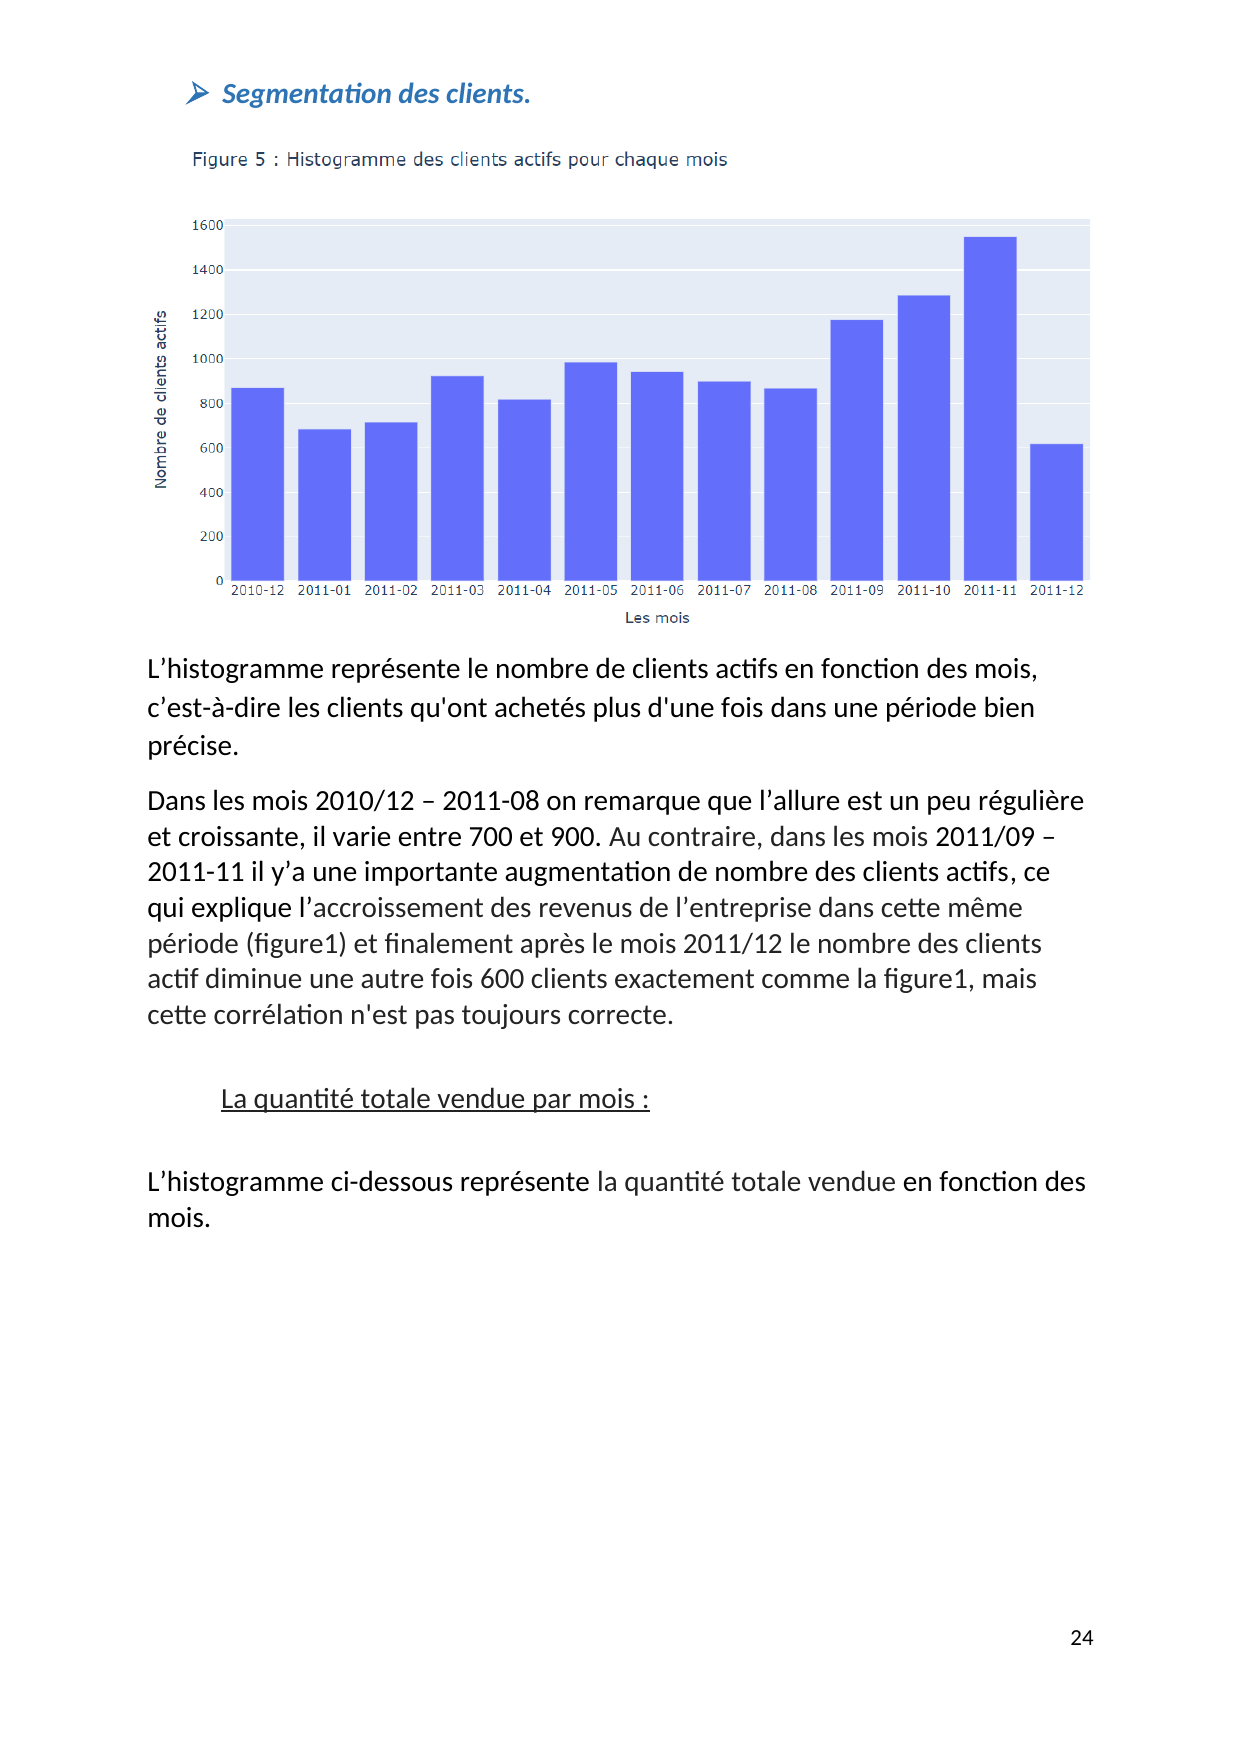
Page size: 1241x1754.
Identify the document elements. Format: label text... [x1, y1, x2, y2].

text L’histogramme ci-dessous représente la quantité totale vendue en fonction des mois. [147, 1163, 1093, 1235]
text Dans les mois 2010/12 – 2011-08 on remarque que l’allure est un peu régulière et croissante, il varie entre 700 et 900. Au contraire, dans les mois 2011/09 – 2011-11 il y’a une importante augmentation de nombre des clients actifs, ce qui explique l’accroissement des revenus de l’entreprise dans cette même période (figure1) et finalement après le mois 2011/12 le nombre des clients actif diminue une autre fois 600 clients exactement comme la figure1, mais cette corrélation n'est pas toujours correcte. [147, 782, 1093, 1032]
text La quantité totale vendue par mois : [147, 1080, 1093, 1115]
picture [147, 147, 1093, 632]
text L’histogramme représente le nombre de clients actifs en fonction des mois, c’est-à-dire les clients qu'ont achetés plus d'une fois dans une période bien précise. [147, 650, 1093, 763]
